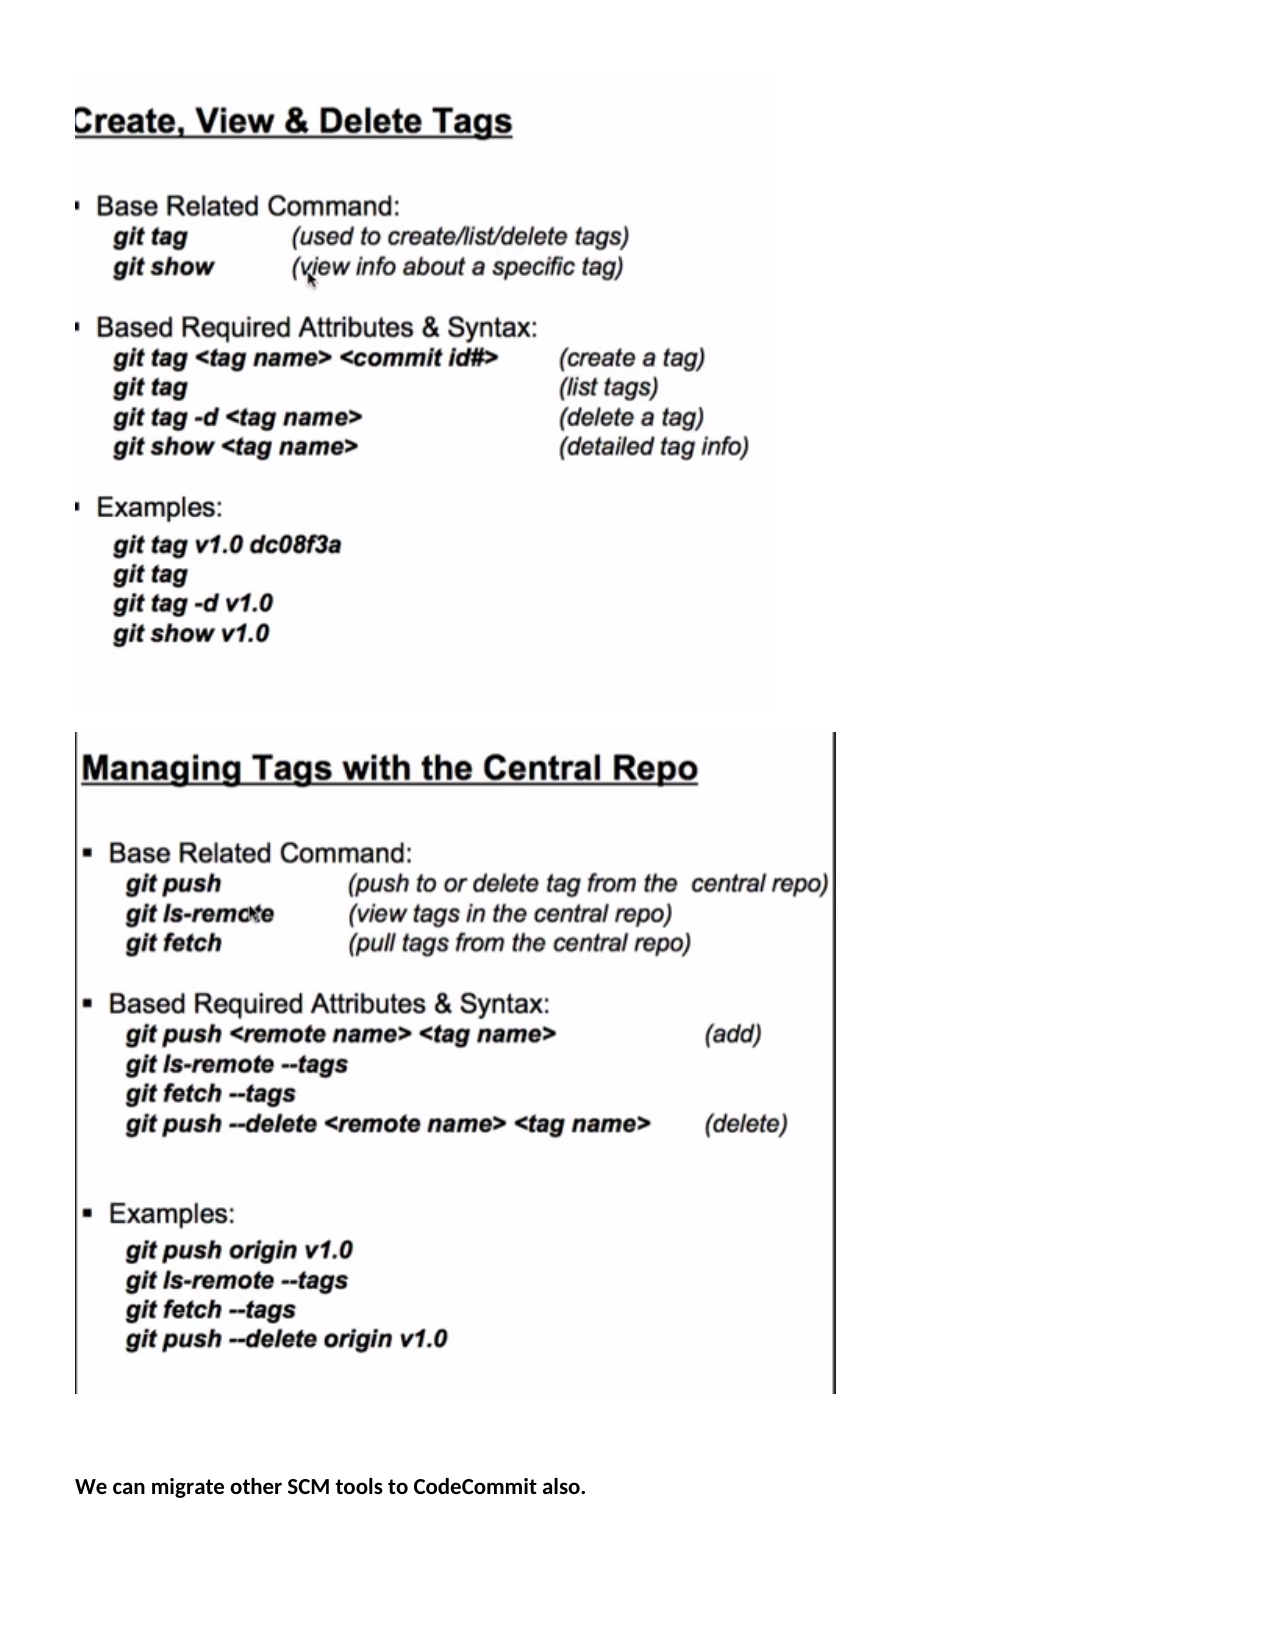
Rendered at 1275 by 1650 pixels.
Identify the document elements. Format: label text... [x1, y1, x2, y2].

text We can migrate other SCM tools to CodeCommit also. [75, 1472, 1200, 1500]
picture [75, 75, 777, 708]
picture [75, 732, 836, 1394]
